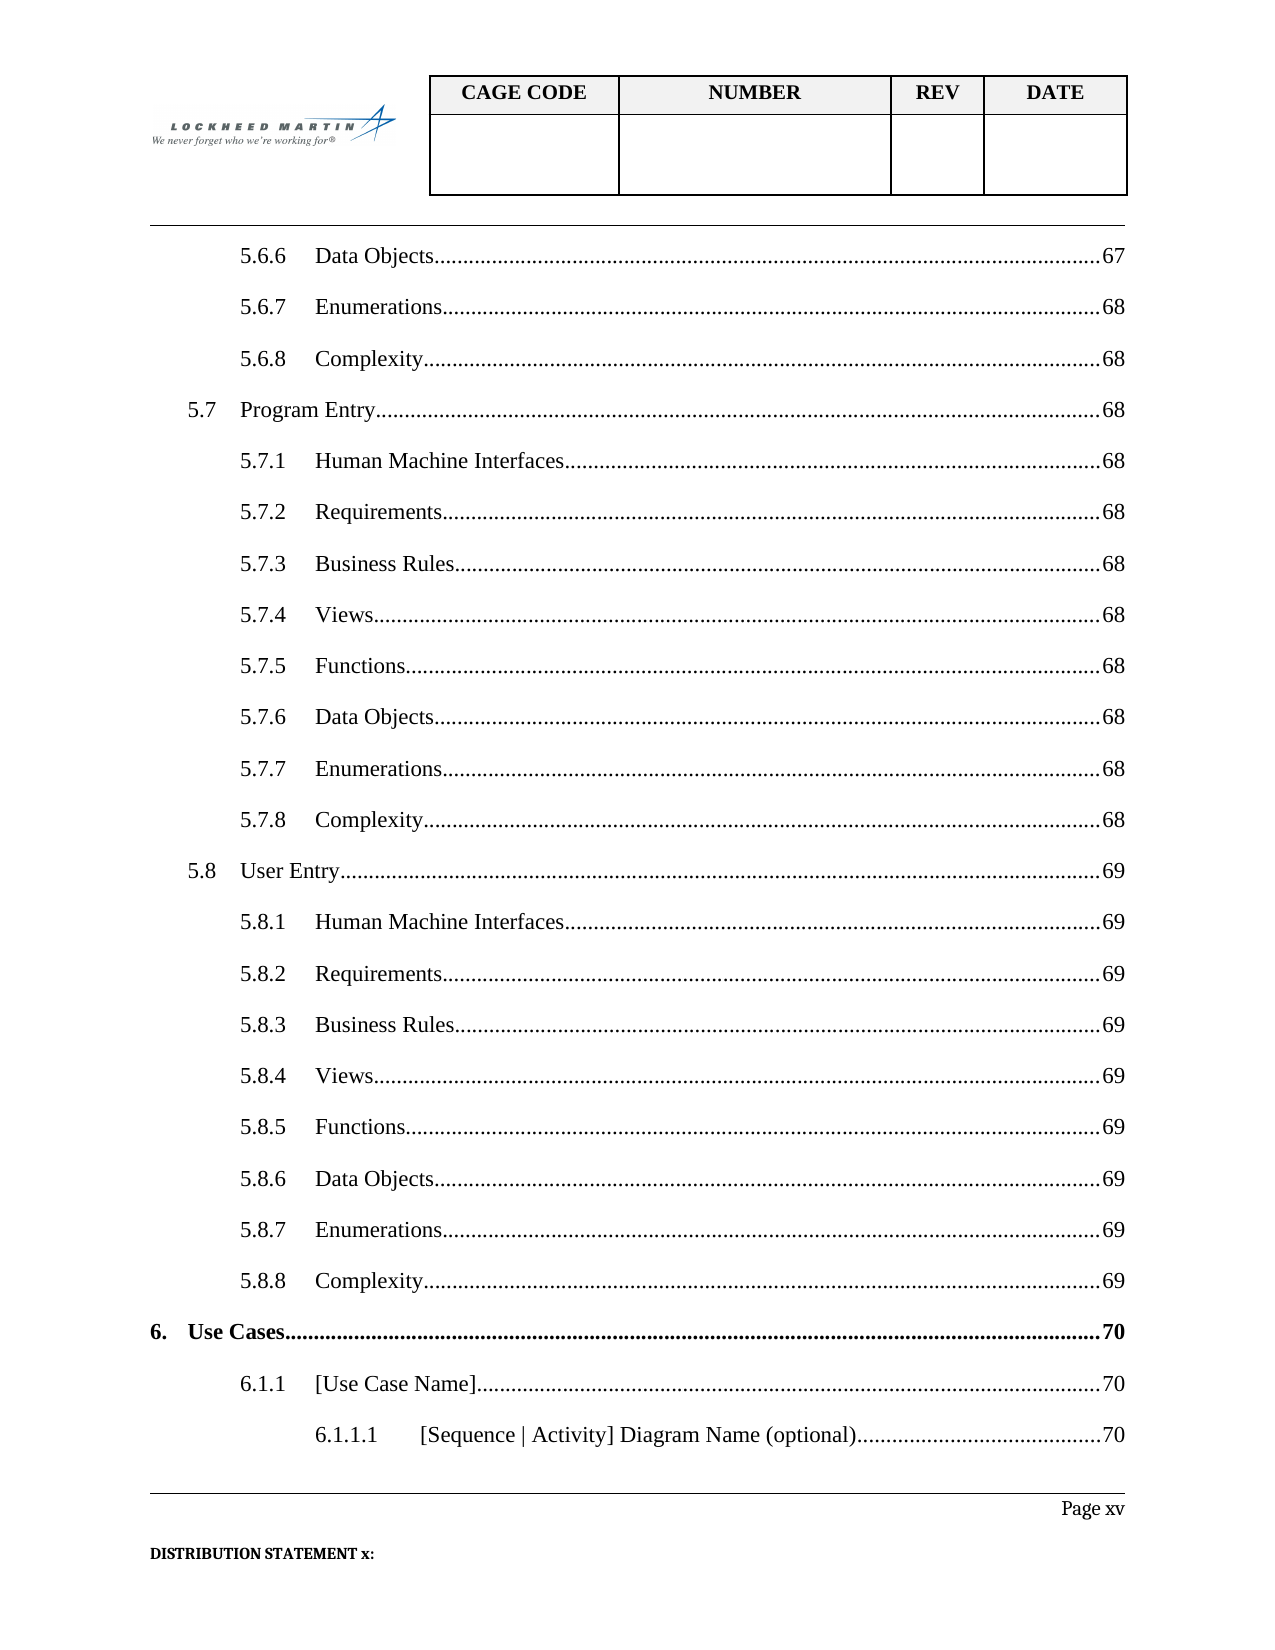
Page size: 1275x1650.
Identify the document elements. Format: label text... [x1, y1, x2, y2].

text 5.8.4 Views 69 [240, 1062, 1125, 1088]
text 5.7.5 Functions 68 [240, 652, 1125, 678]
text 5.6.6 Data Objects 67 [240, 242, 1125, 268]
text 5.7 Program Entry 68 [187, 396, 1125, 422]
text 5.6.7 Enumerations 68 [240, 293, 1125, 320]
text 5.6.8 Complexity 68 [240, 344, 1125, 371]
text 5.8.7 Enumerations 69 [240, 1216, 1125, 1242]
text 5.8.2 Requirements 69 [240, 959, 1125, 986]
text 5.7.6 Data Objects 68 [240, 703, 1125, 730]
text 5.7.3 Business Rules 68 [240, 549, 1125, 576]
text 6.1.1 [Use Case Name] 70 [240, 1369, 1125, 1396]
text 5.7.8 Complexity 68 [240, 806, 1125, 832]
text 5.7.4 Views 68 [240, 601, 1125, 627]
text 6. Use Cases 70 [150, 1318, 1125, 1345]
text 5.7.7 Enumerations 68 [240, 754, 1125, 781]
text 5.7.2 Requirements 68 [240, 498, 1125, 525]
text 6.1.1.1 [Sequence | Activity] Diagram Name (optional) 70 [315, 1421, 1125, 1447]
text 5.8.3 Business Rules 69 [240, 1011, 1125, 1037]
text 5.8.5 Functions 69 [240, 1113, 1125, 1140]
text 5.8.8 Complexity 69 [240, 1267, 1125, 1293]
text 5.7.1 Human Machine Interfaces 68 [240, 447, 1125, 473]
text 5.8 User Entry 69 [187, 857, 1125, 883]
picture [152, 104, 397, 146]
text 5.8.1 Human Machine Interfaces 69 [240, 908, 1125, 935]
text 5.8.6 Data Objects 69 [240, 1164, 1125, 1191]
